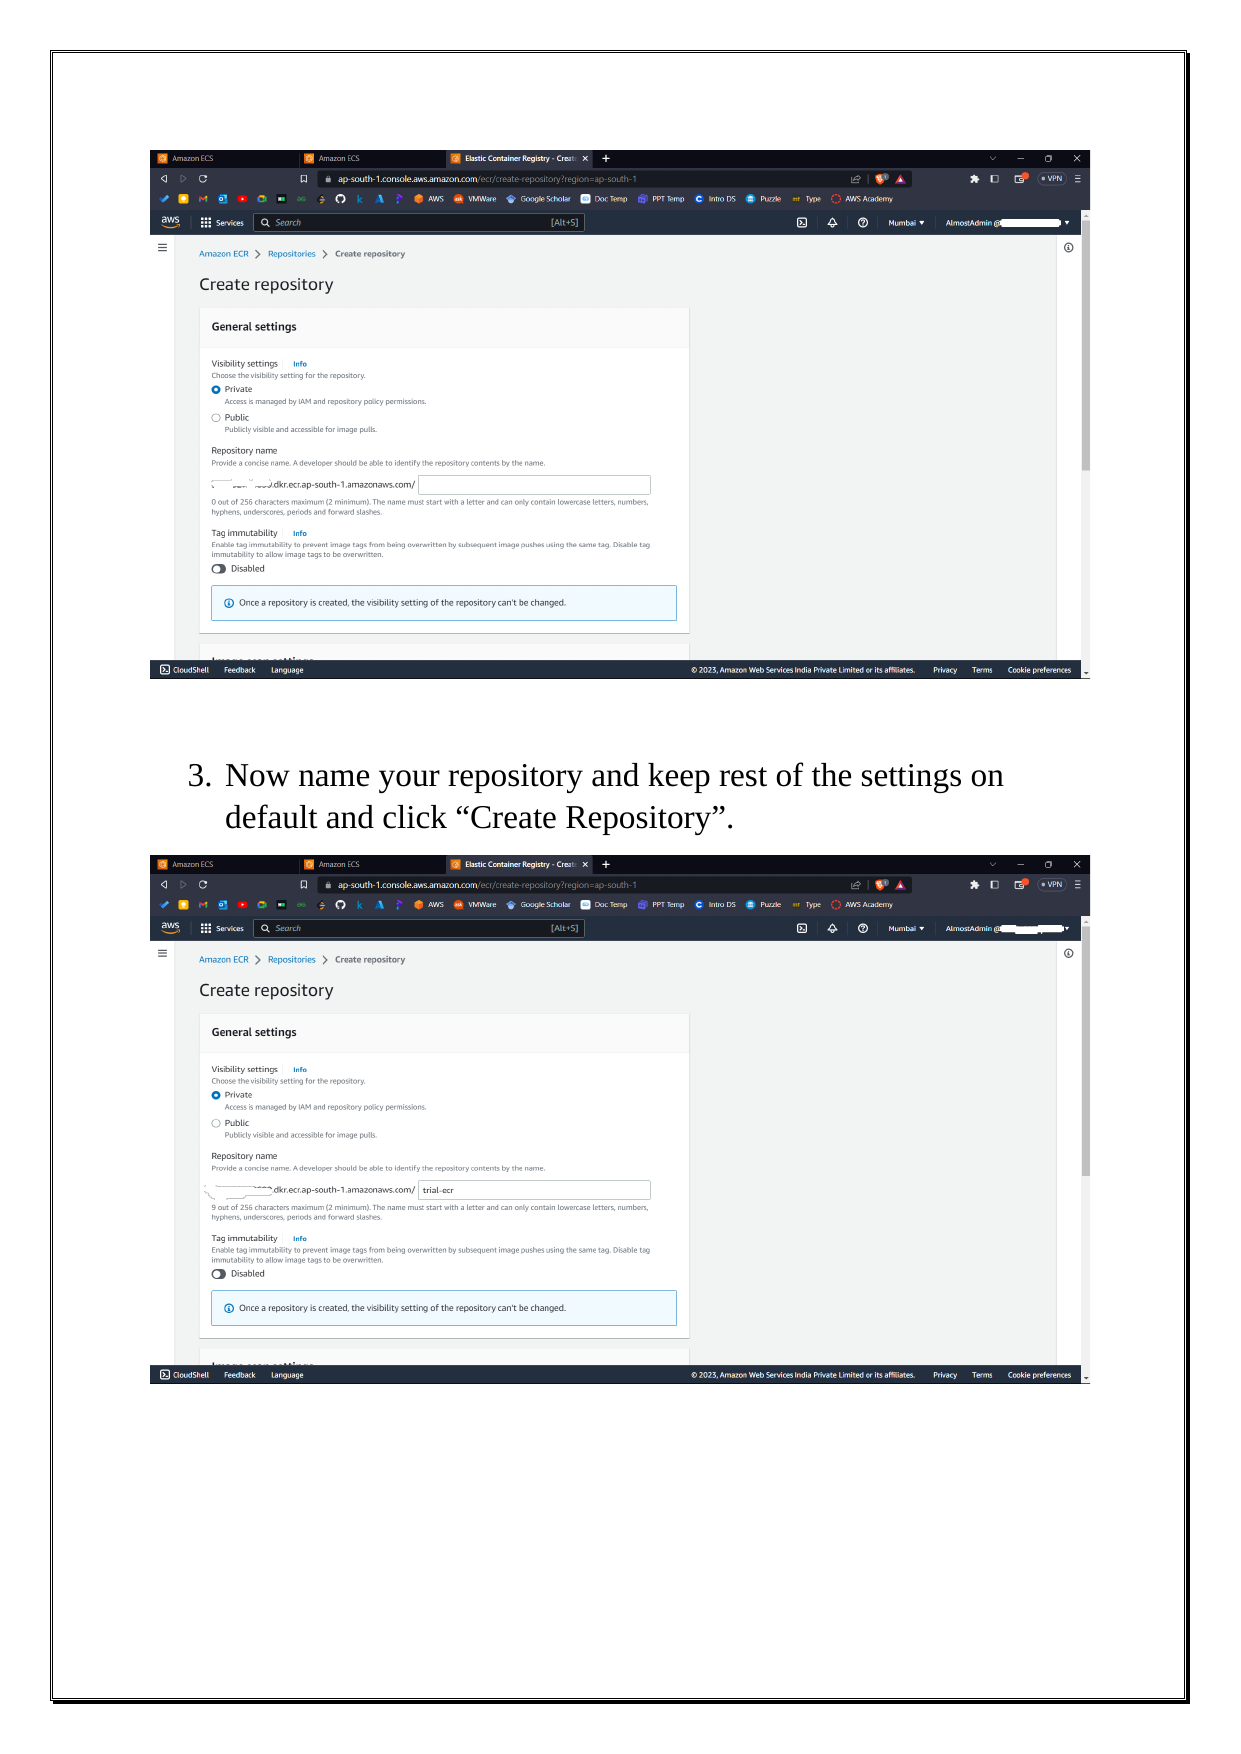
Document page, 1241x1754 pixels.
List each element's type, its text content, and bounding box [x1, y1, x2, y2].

picture [150, 855, 1091, 1384]
list Now name your repository and keep rest of the settings on default and click “Create Repository”. [187, 756, 1087, 835]
picture [150, 150, 1091, 679]
